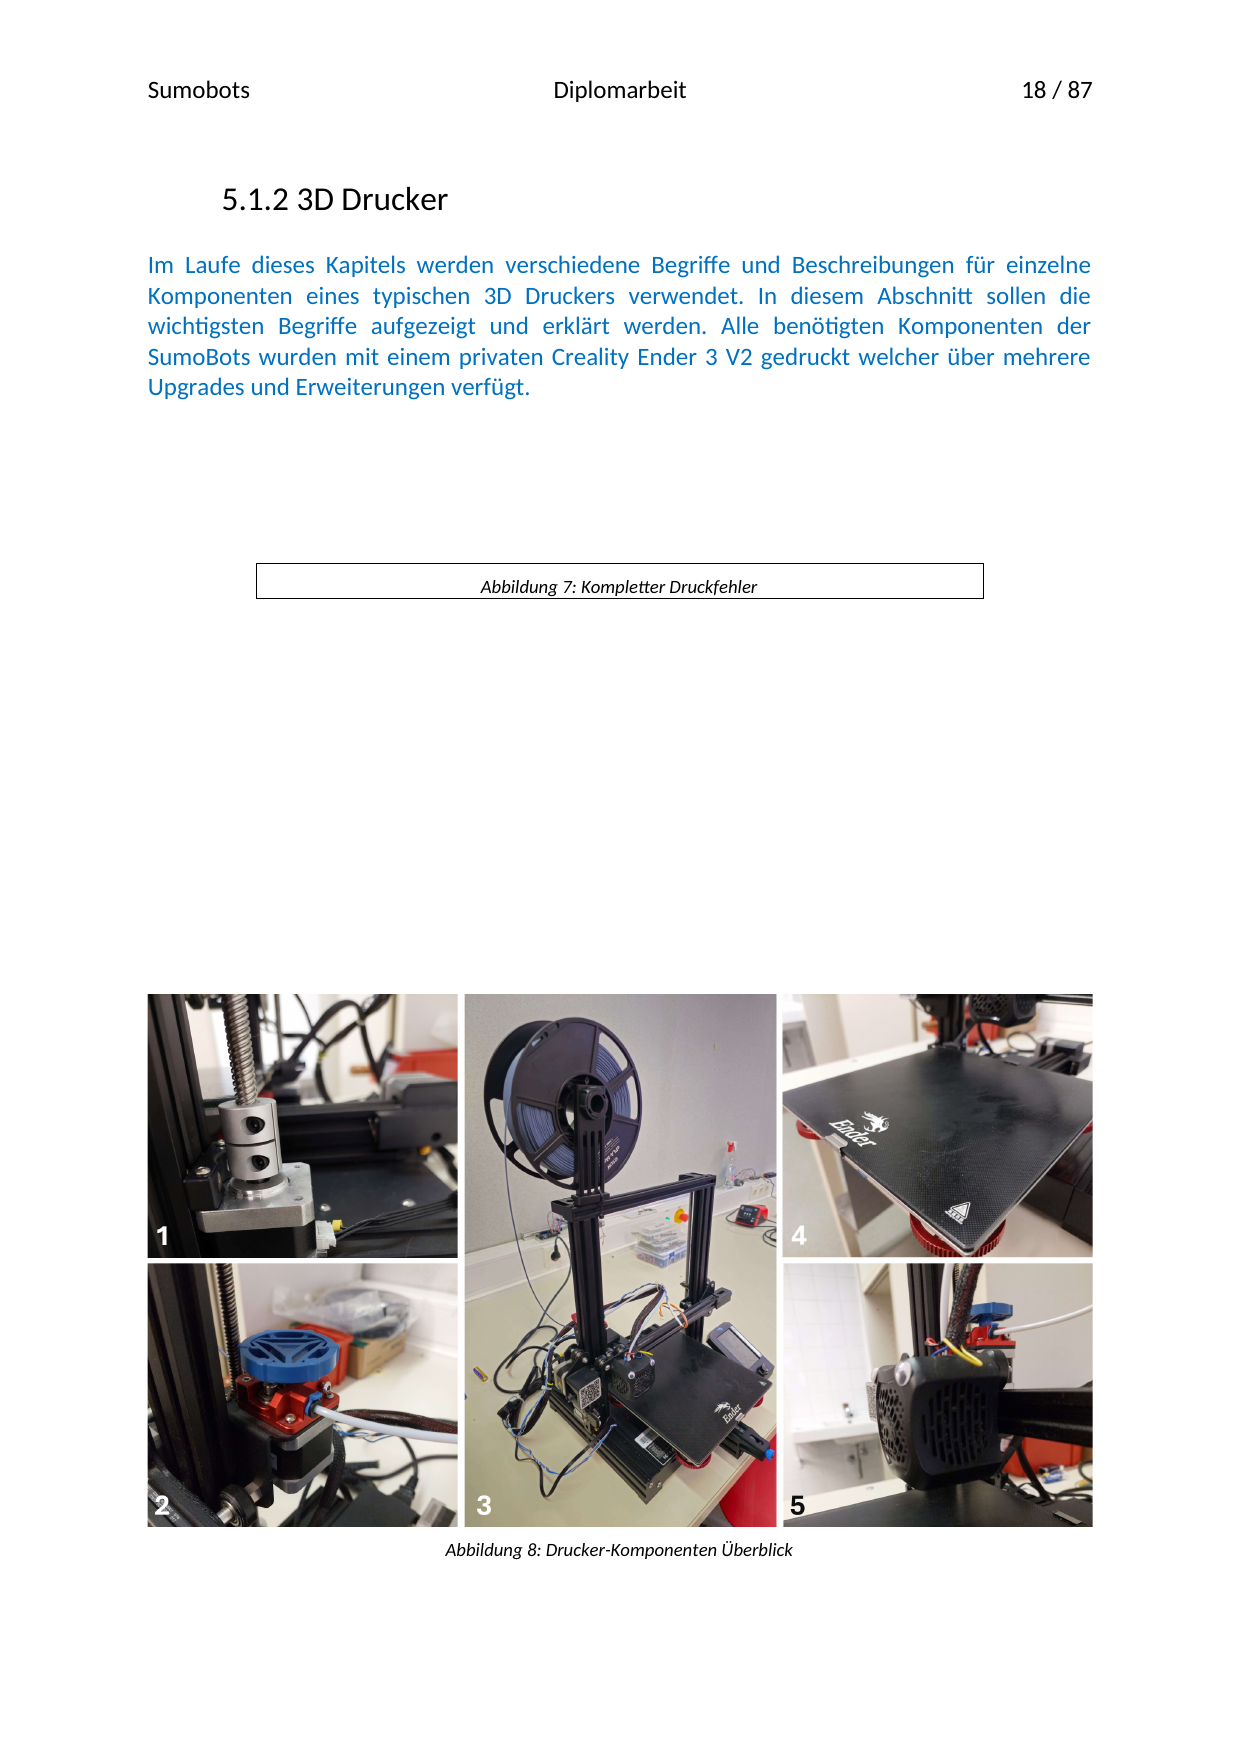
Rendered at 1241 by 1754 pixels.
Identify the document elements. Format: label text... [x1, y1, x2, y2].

text Im Laufe dieses Kapitels werden verschiedene Begriffe und Beschreibungen für einzelne Komponenten eines typischen 3D Druckers verwendet. In diesem Abschnitt sollen die wichtigsten Begriffe aufgezeigt und erklärt werden. Alle benötigten Komponenten der SumoBots wurden mit einem privaten Creality Ender 3 V2 gedruckt welcher über mehrere Upgrades und Erweiterungen verfügt. [148, 249, 1093, 402]
picture [147, 994, 1093, 1527]
subtitle 3D Drucker [221, 178, 1093, 219]
text Abbildung 8: Drucker-Komponenten Überblick [148, 1539, 1093, 1562]
